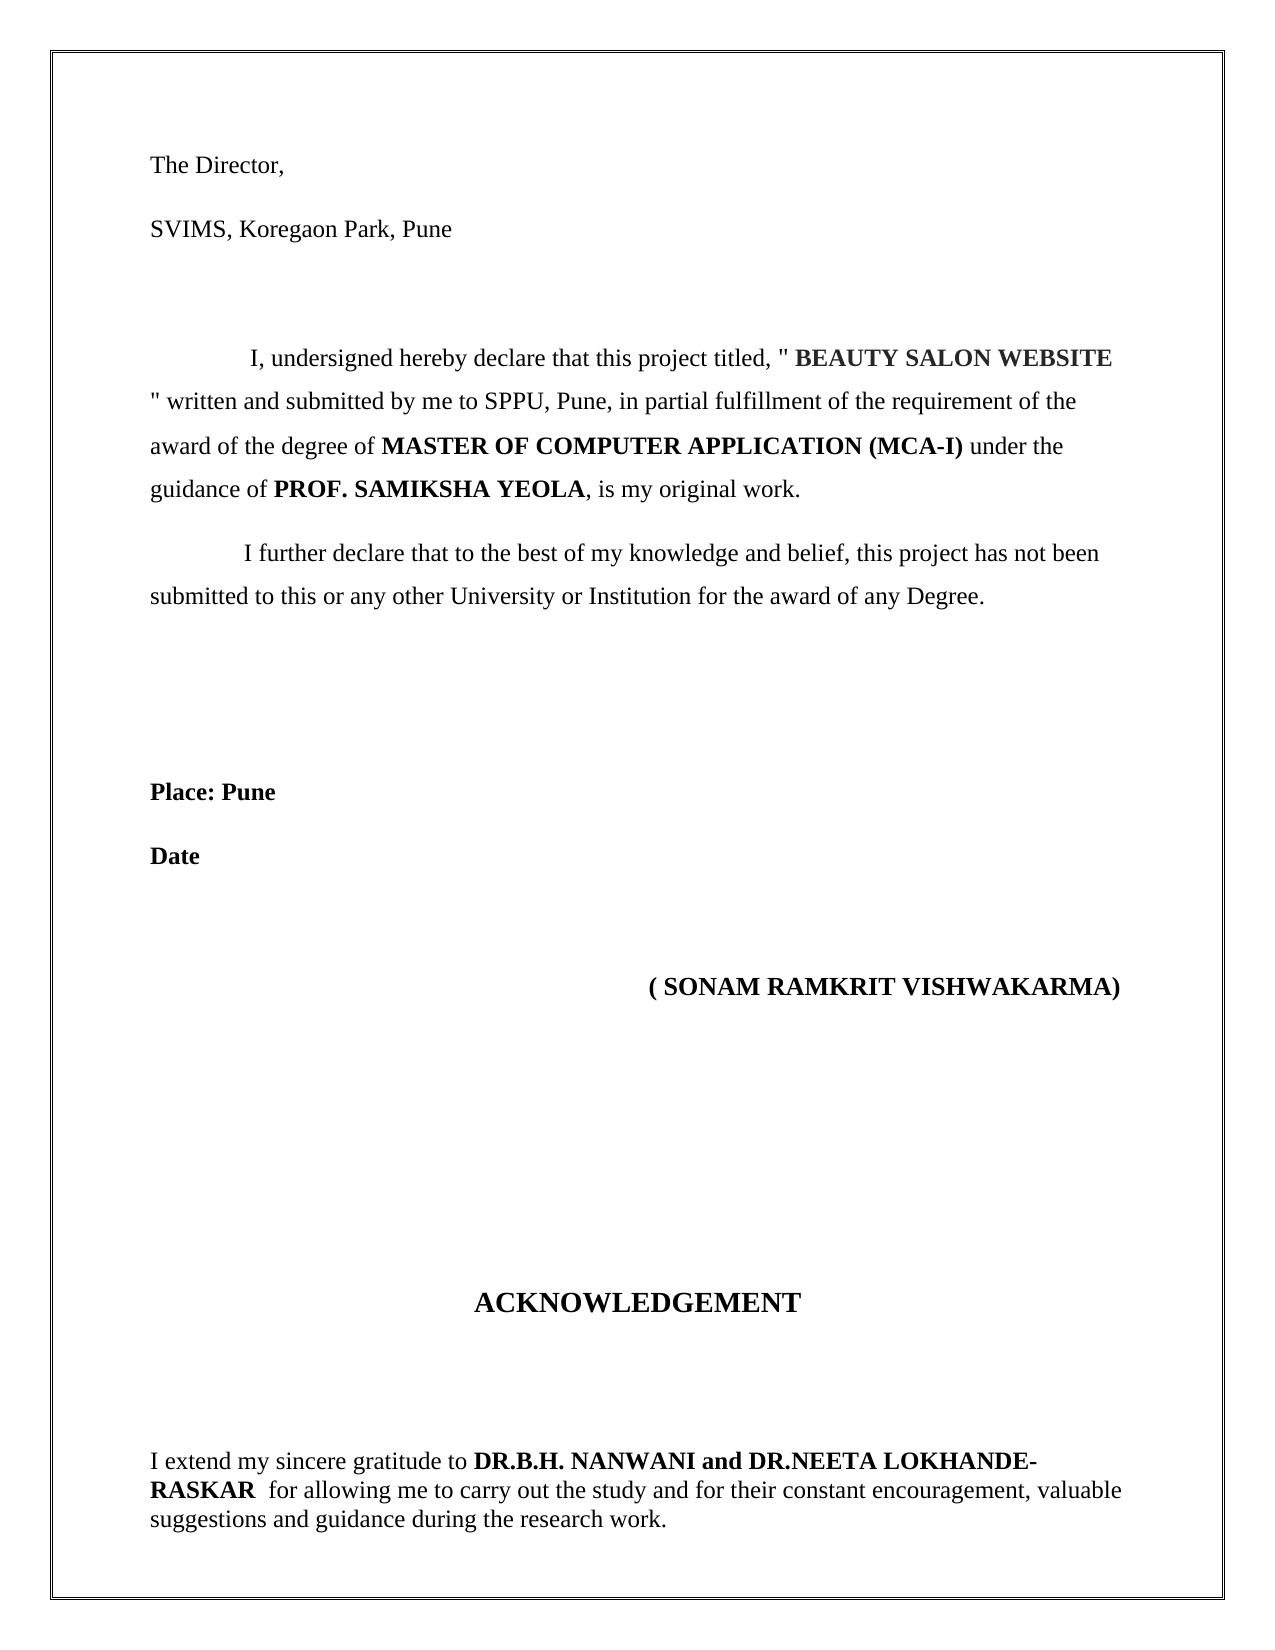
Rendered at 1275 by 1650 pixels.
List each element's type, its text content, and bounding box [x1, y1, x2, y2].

text The Director, [150, 150, 1125, 179]
text Place: Pune [150, 777, 1125, 806]
text I further declare that to the best of my knowledge and belief, this project has not been submitted to this or any other University or Institution for the award of any Degree. [150, 538, 1125, 610]
text ( Sonam ramkrit vishwakarma) [150, 971, 1125, 1001]
text Date [150, 841, 1125, 870]
text ACKNOWLEDGEMENT [150, 1285, 1125, 1319]
text SVIMS, Koregaon Park, Pune [150, 214, 1125, 243]
text I, undersigned hereby declare that this project titled, " BEAUTY SALON WEBSITE " written and submitted by me to SPPU, Pune, in partial fulfillment of the requirement of the award of the degree of MASTER OF COMPUTER APPLICATION (MCA-I) under the guidance of PROF. samiksha yeola, is my original work. [150, 342, 1125, 503]
text I extend my sincere gratitude to DR.B.H. NANWANI and DR.Neeta lokhande-raskar for allowing me to carry out the study and for their constant encouragement, valuable suggestions and guidance during the research work. [150, 1446, 1125, 1532]
